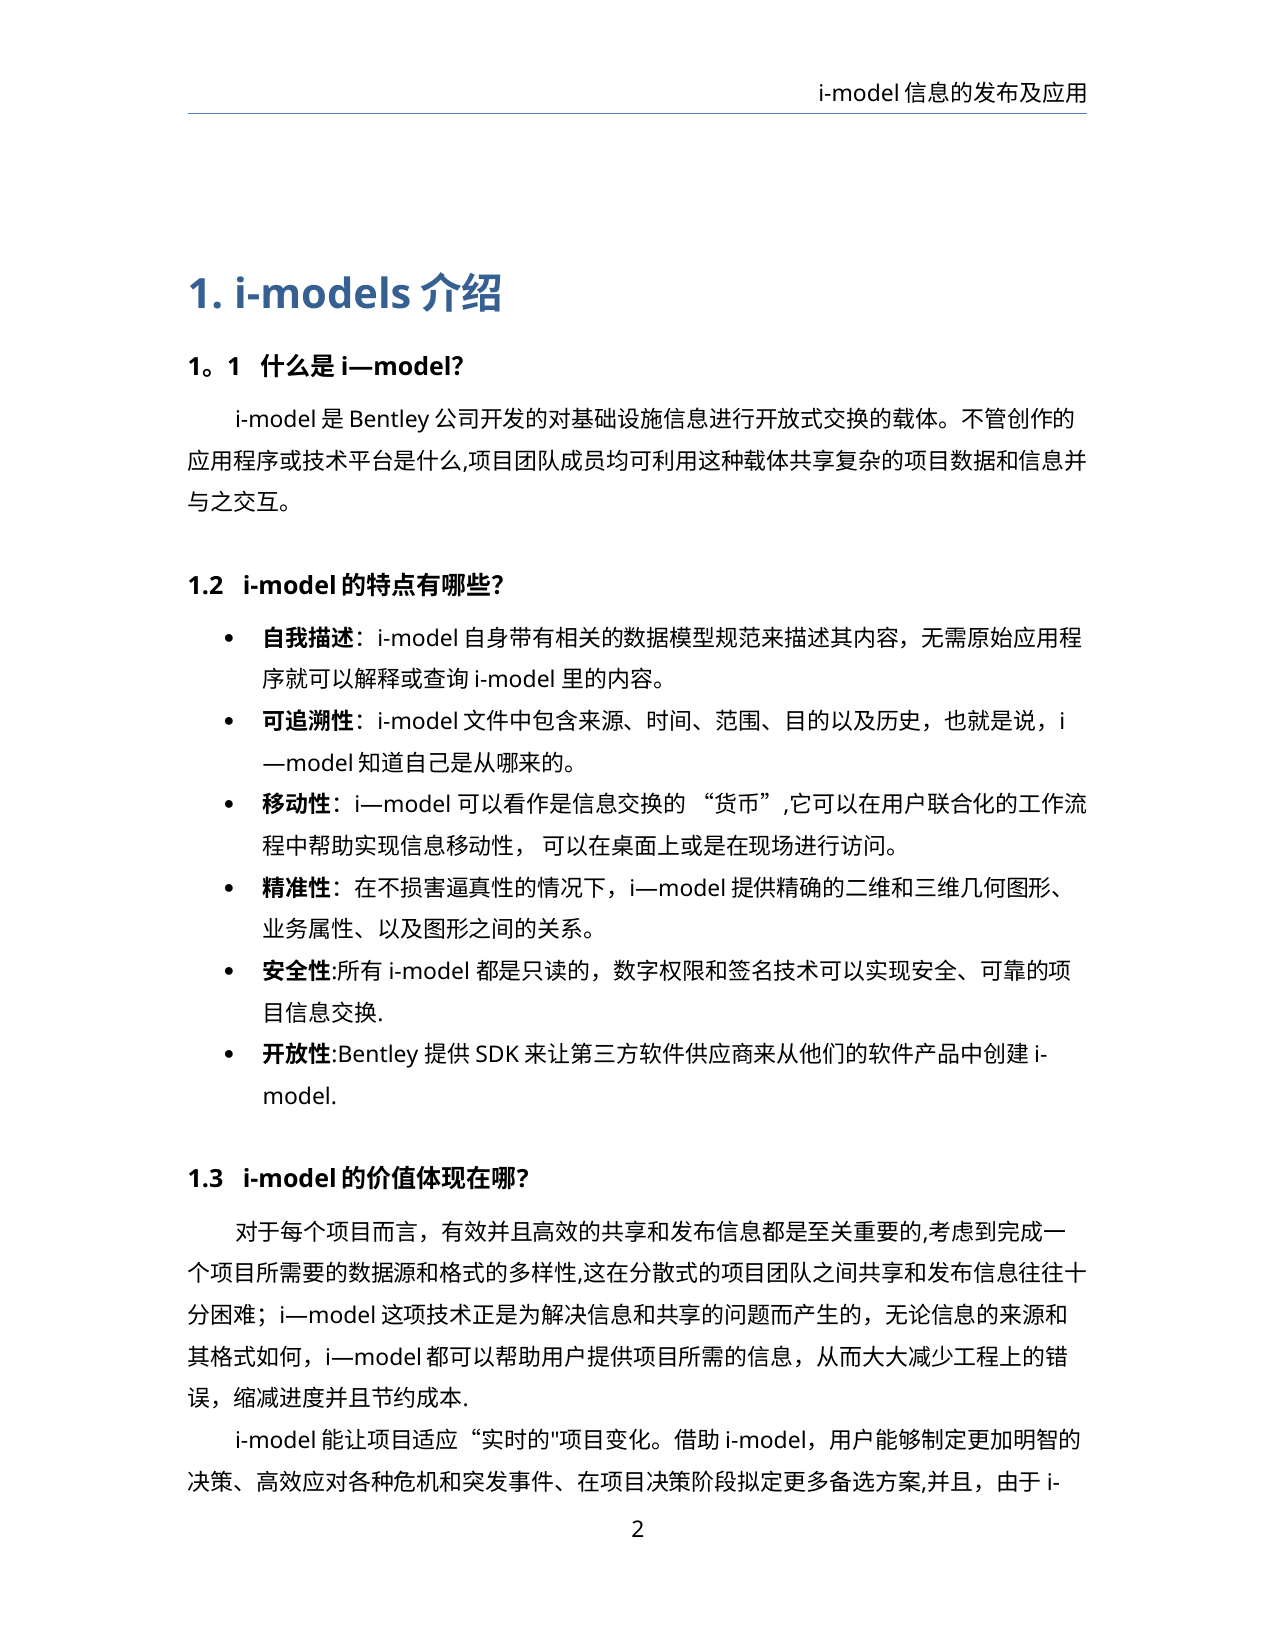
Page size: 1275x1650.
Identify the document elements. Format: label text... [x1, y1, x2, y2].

list 移动性：i—model 可以看作是信息交换的 “货币”,它可以在用户联合化的工作流程中帮助实现信息移动性， 可以在桌面上或是在现场进行访问。 [225, 779, 1087, 863]
list 可追溯性：i-model文件中包含来源、时间、范围、目的以及历史，也就是说，i—model知道自己是从哪来的。 [225, 696, 1087, 779]
subtitle 1。1 什么是i—model？ [187, 342, 1087, 384]
list 开放性:Bentley 提供 SDK 来让第三方软件供应商来从他们的软件产品中创建 i-model. [225, 1029, 1087, 1113]
list 自我描述：i-model自身带有相关的数据模型规范来描述其内容，无需原始应用程序就可以解释或查询 i-model 里的内容。 [225, 613, 1087, 696]
text 对于每个项目而言，有效并且高效的共享和发布信息都是至关重要的,考虑到完成一个项目所需要的数据源和格式的多样性,这在分散式的项目团队之间共享和发布信息往往十分困难；i—model这项技术正是为解决信息和共享的问题而产生的，无论信息的来源和其格式如何，i—model都可以帮助用户提供项目所需的信息，从而大大减少工程上的错误，缩减进度并且节约成本. [187, 1207, 1087, 1415]
subtitle 1.2 i-model的特点有哪些？ [187, 561, 1087, 602]
subtitle 1. i-models介绍 [187, 275, 1087, 317]
subtitle 1.3 i-model的价值体现在哪? [187, 1154, 1087, 1196]
text i-model是Bentley公司开发的对基础设施信息进行开放式交换的载体。不管创作的应用程序或技术平台是什么,项目团队成员均可利用这种载体共享复杂的项目数据和信息并与之交互。 [187, 394, 1087, 519]
list 精准性：在不损害逼真性的情况下，i—model提供精确的二维和三维几何图形、业务属性、以及图形之间的关系。 [225, 863, 1087, 946]
list 安全性:所有 i-model 都是只读的，数字权限和签名技术可以实现安全、可靠的项目信息交换. [225, 946, 1087, 1029]
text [187, 1415, 1087, 1498]
